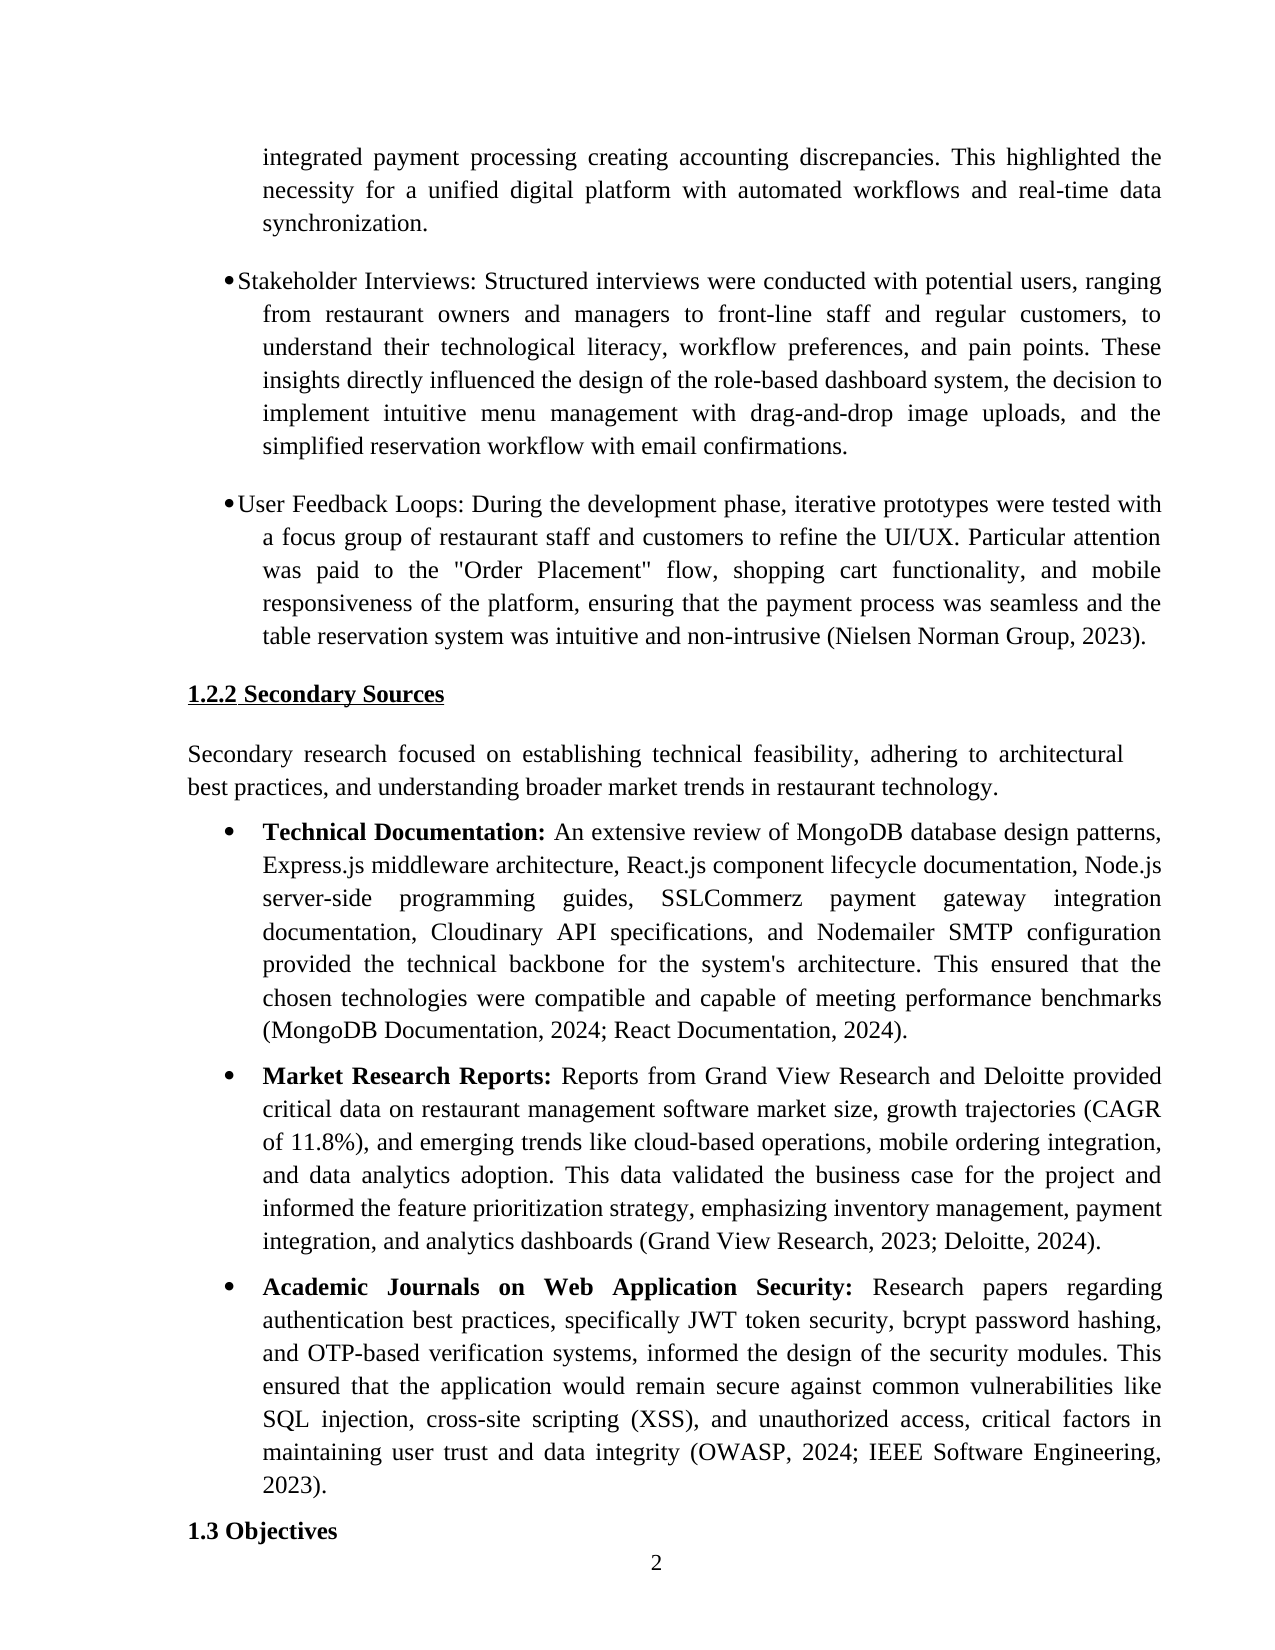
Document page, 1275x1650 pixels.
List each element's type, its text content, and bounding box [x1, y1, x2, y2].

text Secondary research focused on establishing technical feasibility, adhering to architectural best practices, and understanding broader market trends in restaurant technology. [187, 739, 1125, 801]
subtitle ​Secondary Sources [187, 679, 1162, 708]
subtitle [225, 142, 1162, 236]
list Academic Journals on Web Application Security: Research papers regarding authentication best practices, specifically JWT token security, bcrypt password hashing, and OTP-based verification systems, informed the design of the security modules. This ensured that the application would remain secure against common vulnerabilities like SQL injection, cross-site scripting (XSS), and unauthorized access, critical factors in maintaining user trust and data integrity (OWASP, 2024; IEEE Software Engineering, 2023). [225, 1272, 1162, 1499]
list Objectives [187, 1516, 1162, 1544]
subtitle Stakeholder Interviews: Structured interviews were conducted with potential users, ranging from restaurant owners and managers to front-line staff and regular customers, to understand their technological literacy, workflow preferences, and pain points. These insights directly influenced the design of the role-based dashboard system, the decision to implement intuitive menu management with drag-and-drop image uploads, and the simplified reservation workflow with email confirmations. [225, 266, 1162, 459]
list Market Research Reports: Reports from Grand View Research and Deloitte provided critical data on restaurant management software market size, growth trajectories (CAGR of 11.8%), and emerging trends like cloud-based operations, mobile ordering integration, and data analytics adoption. This data validated the business case for the project and informed the feature prioritization strategy, emphasizing inventory management, payment integration, and analytics dashboards (Grand View Research, 2023; Deloitte, 2024). [225, 1061, 1162, 1255]
list Technical Documentation: An extensive review of MongoDB database design patterns, Express.js middleware architecture, React.js component lifecycle documentation, Node.js server-side programming guides, SSLCommerz payment gateway integration documentation, Cloudinary API specifications, and Nodemailer SMTP configuration provided the technical backbone for the system's architecture. This ensured that the chosen technologies were compatible and capable of meeting performance benchmarks (MongoDB Documentation, 2024; React Documentation, 2024). [225, 817, 1162, 1044]
subtitle User Feedback Loops: During the development phase, iterative prototypes were tested with a focus group of restaurant staff and customers to refine the UI/UX. Particular attention was paid to the "Order Placement" flow, shopping cart functionality, and mobile responsiveness of the platform, ensuring that the payment process was seamless and the table reservation system was intuitive and non-intrusive (Nielsen Norman Group, 2023). [225, 489, 1162, 650]
